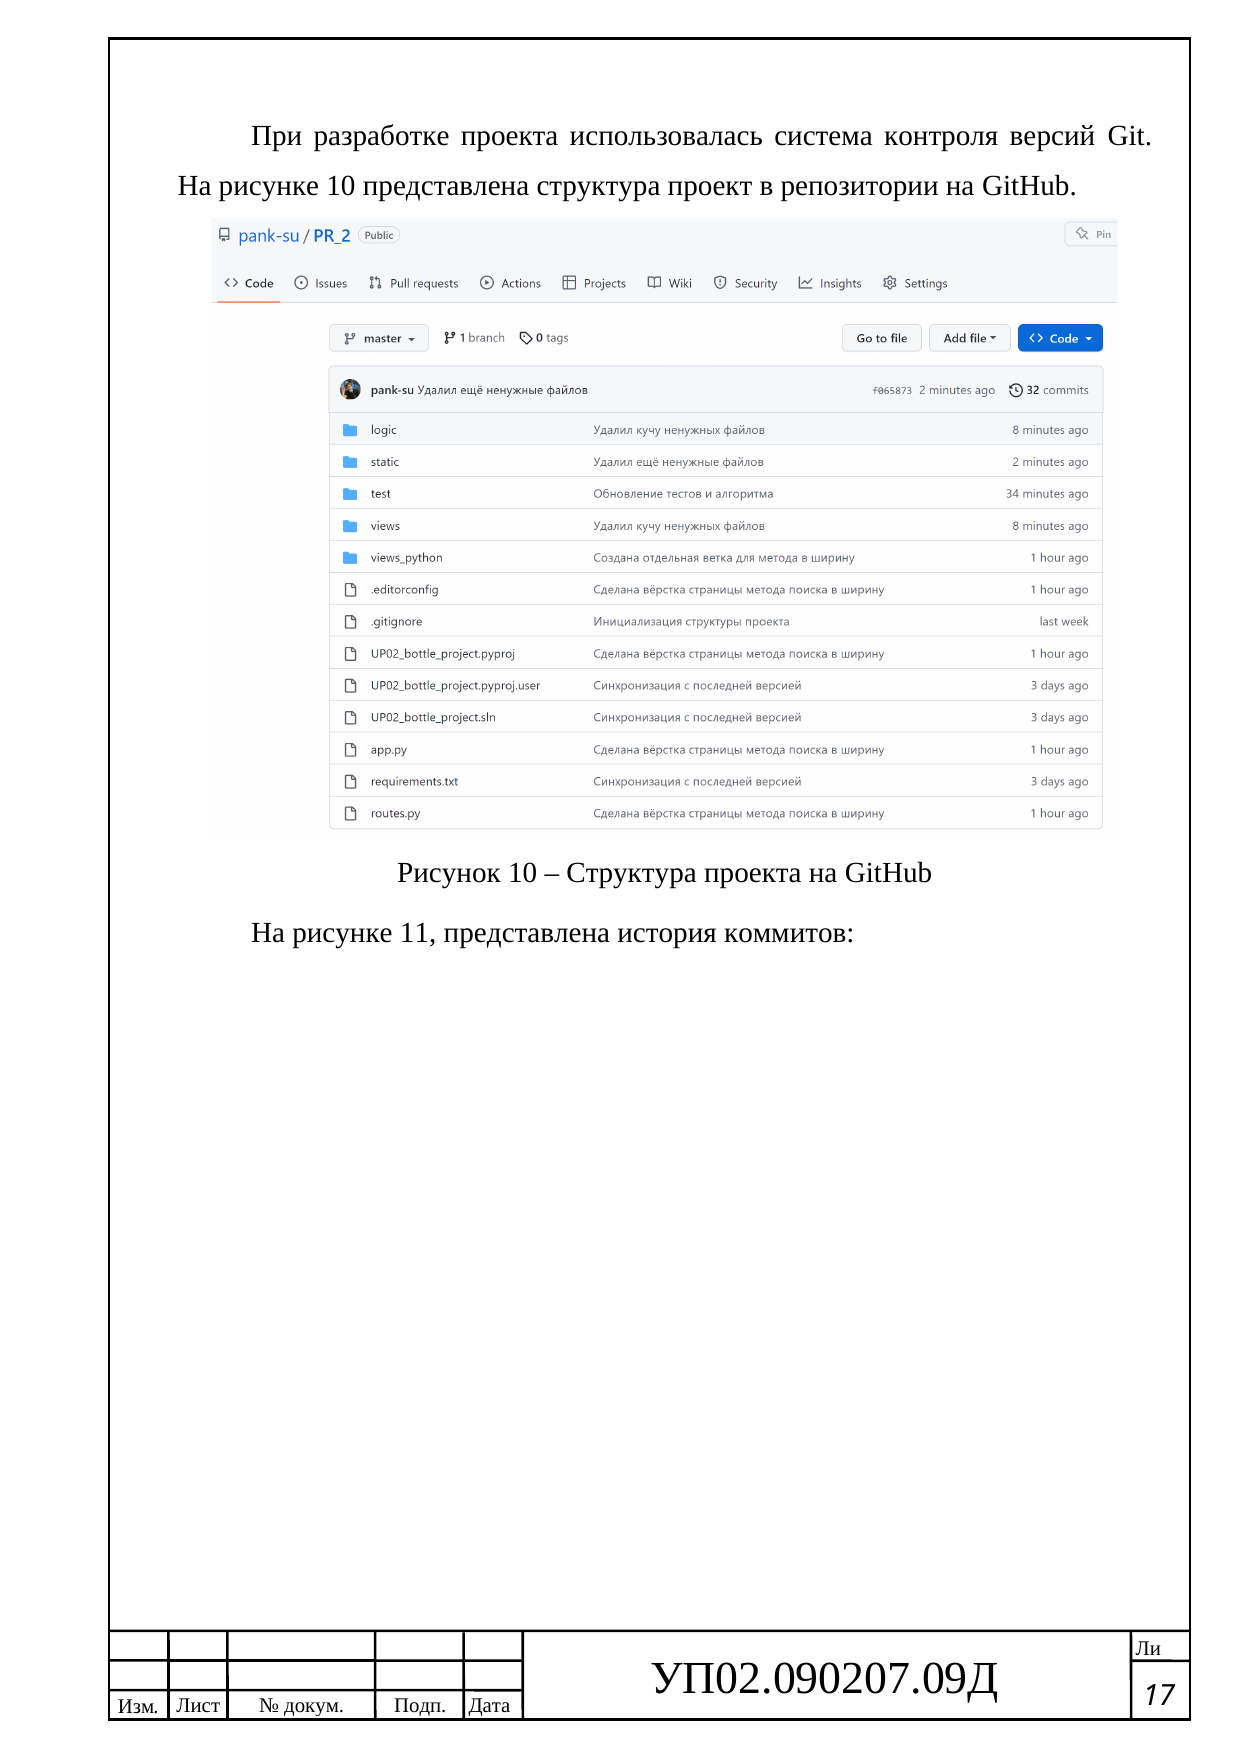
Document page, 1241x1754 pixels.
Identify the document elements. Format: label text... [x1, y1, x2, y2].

text При разработке проекта использовалась система контроля версий Git. На рисунке 10 представлена структура проект в репозитории на GitHub. [177, 118, 1152, 202]
text Рисунок 10 – Структура проекта на GitHub [177, 855, 1152, 889]
picture [211, 218, 1118, 839]
text На рисунке 11, представлена история коммитов: [177, 915, 1152, 948]
